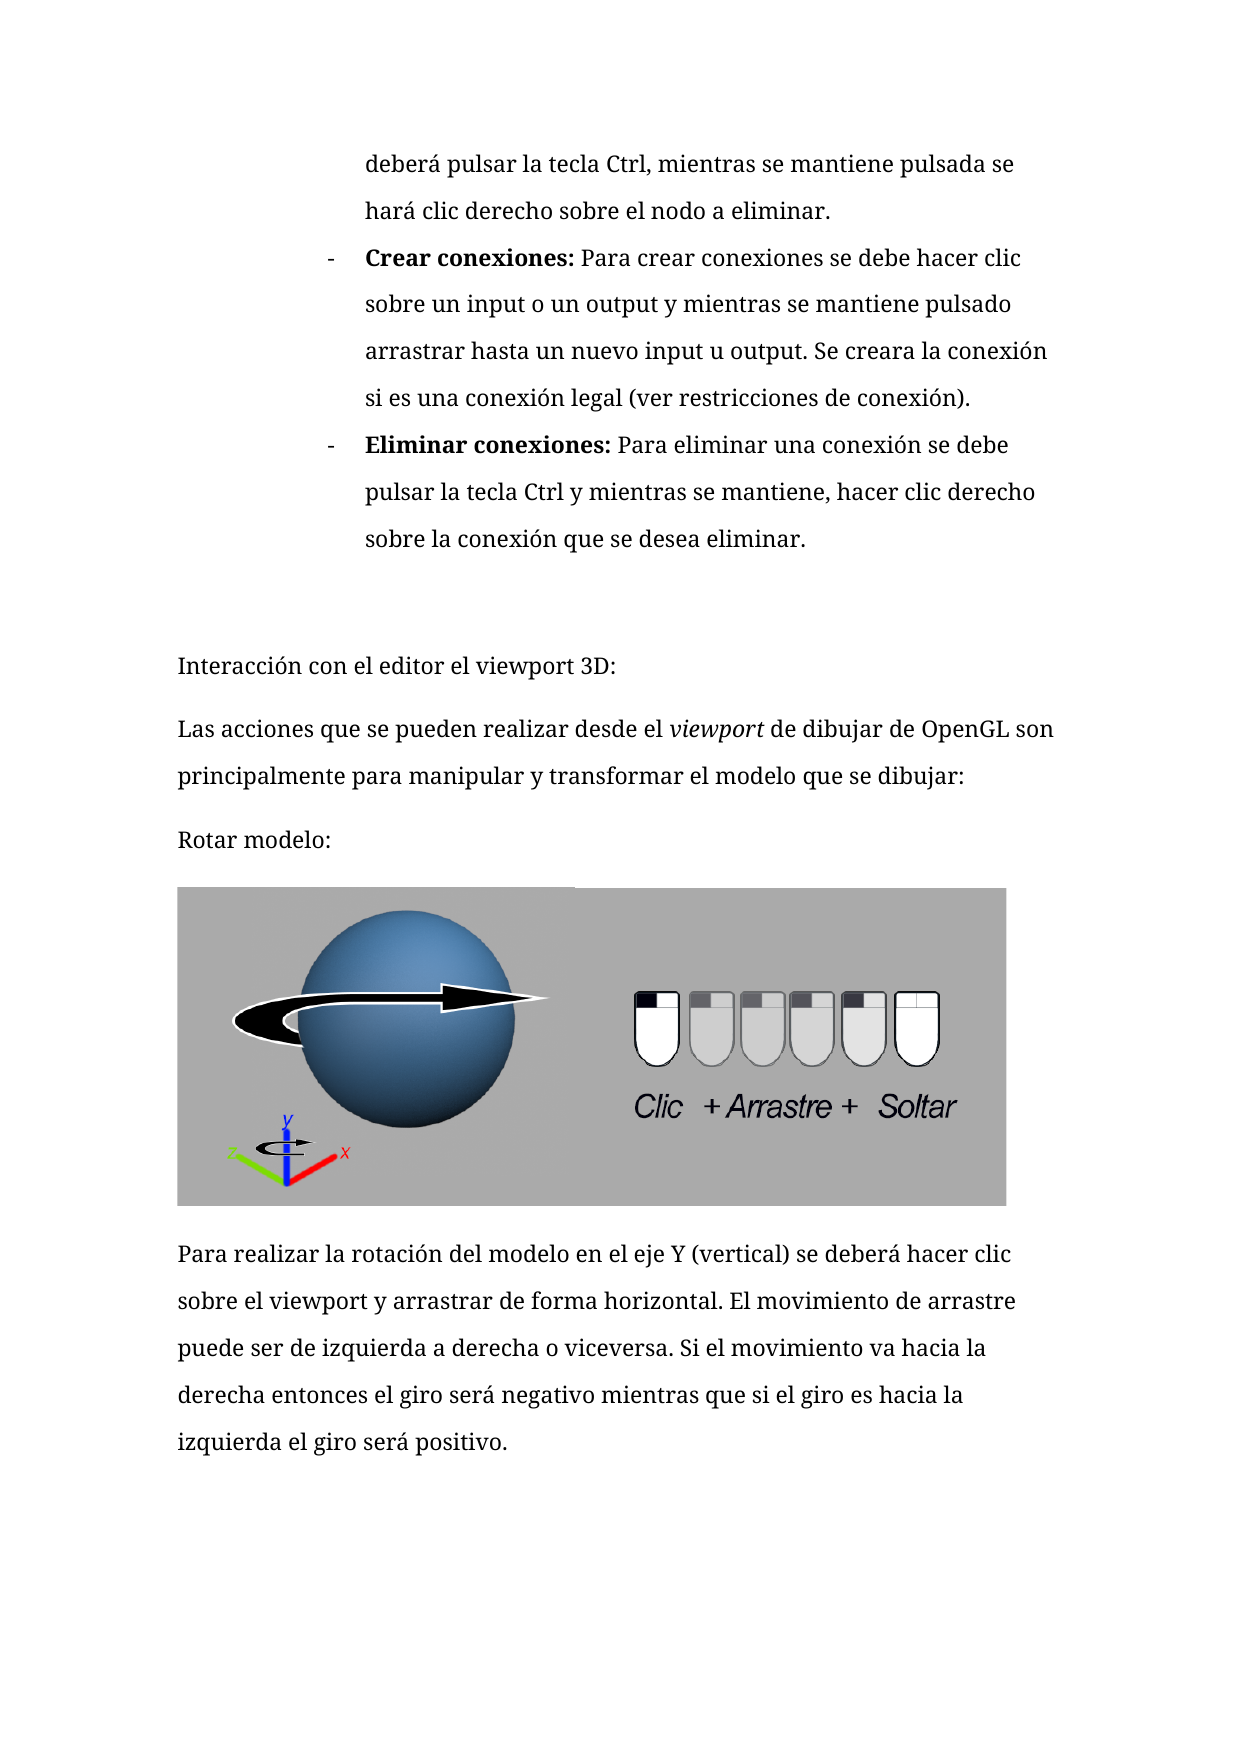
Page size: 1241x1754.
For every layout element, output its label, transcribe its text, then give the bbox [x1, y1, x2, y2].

picture [177, 887, 1007, 1206]
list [327, 148, 1063, 226]
text Interacción con el editor el viewport 3D: [177, 650, 1063, 681]
text Para realizar la rotación del modelo en el eje Y (vertical) se deberá hacer clic sobre el viewport y arrastrar de forma horizontal. El movimiento de arrastre puede ser de izquierda a derecha o viceversa. Si el movimiento va hacia la derecha entonces el giro será negativo mientras que si el giro es hacia la izquierda el giro será positivo. [177, 1238, 1063, 1457]
list Crear conexiones: Para crear conexiones se debe hacer clic sobre un input o un output y mientras se mantiene pulsado arrastrar hasta un nuevo input u output. Se creara la conexión si es una conexión legal (ver restricciones de conexión). [327, 241, 1063, 413]
list Eliminar conexiones: Para eliminar una conexión se debe pulsar la tecla Ctrl y mientras se mantiene, hacer clic derecho sobre la conexión que se desea eliminar. [327, 429, 1063, 554]
text Las acciones que se pueden realizar desde el viewport de dibujar de OpenGL son principalmente para manipular y transformar el modelo que se dibujar: [177, 713, 1063, 791]
text Rotar modelo: [177, 824, 1063, 855]
